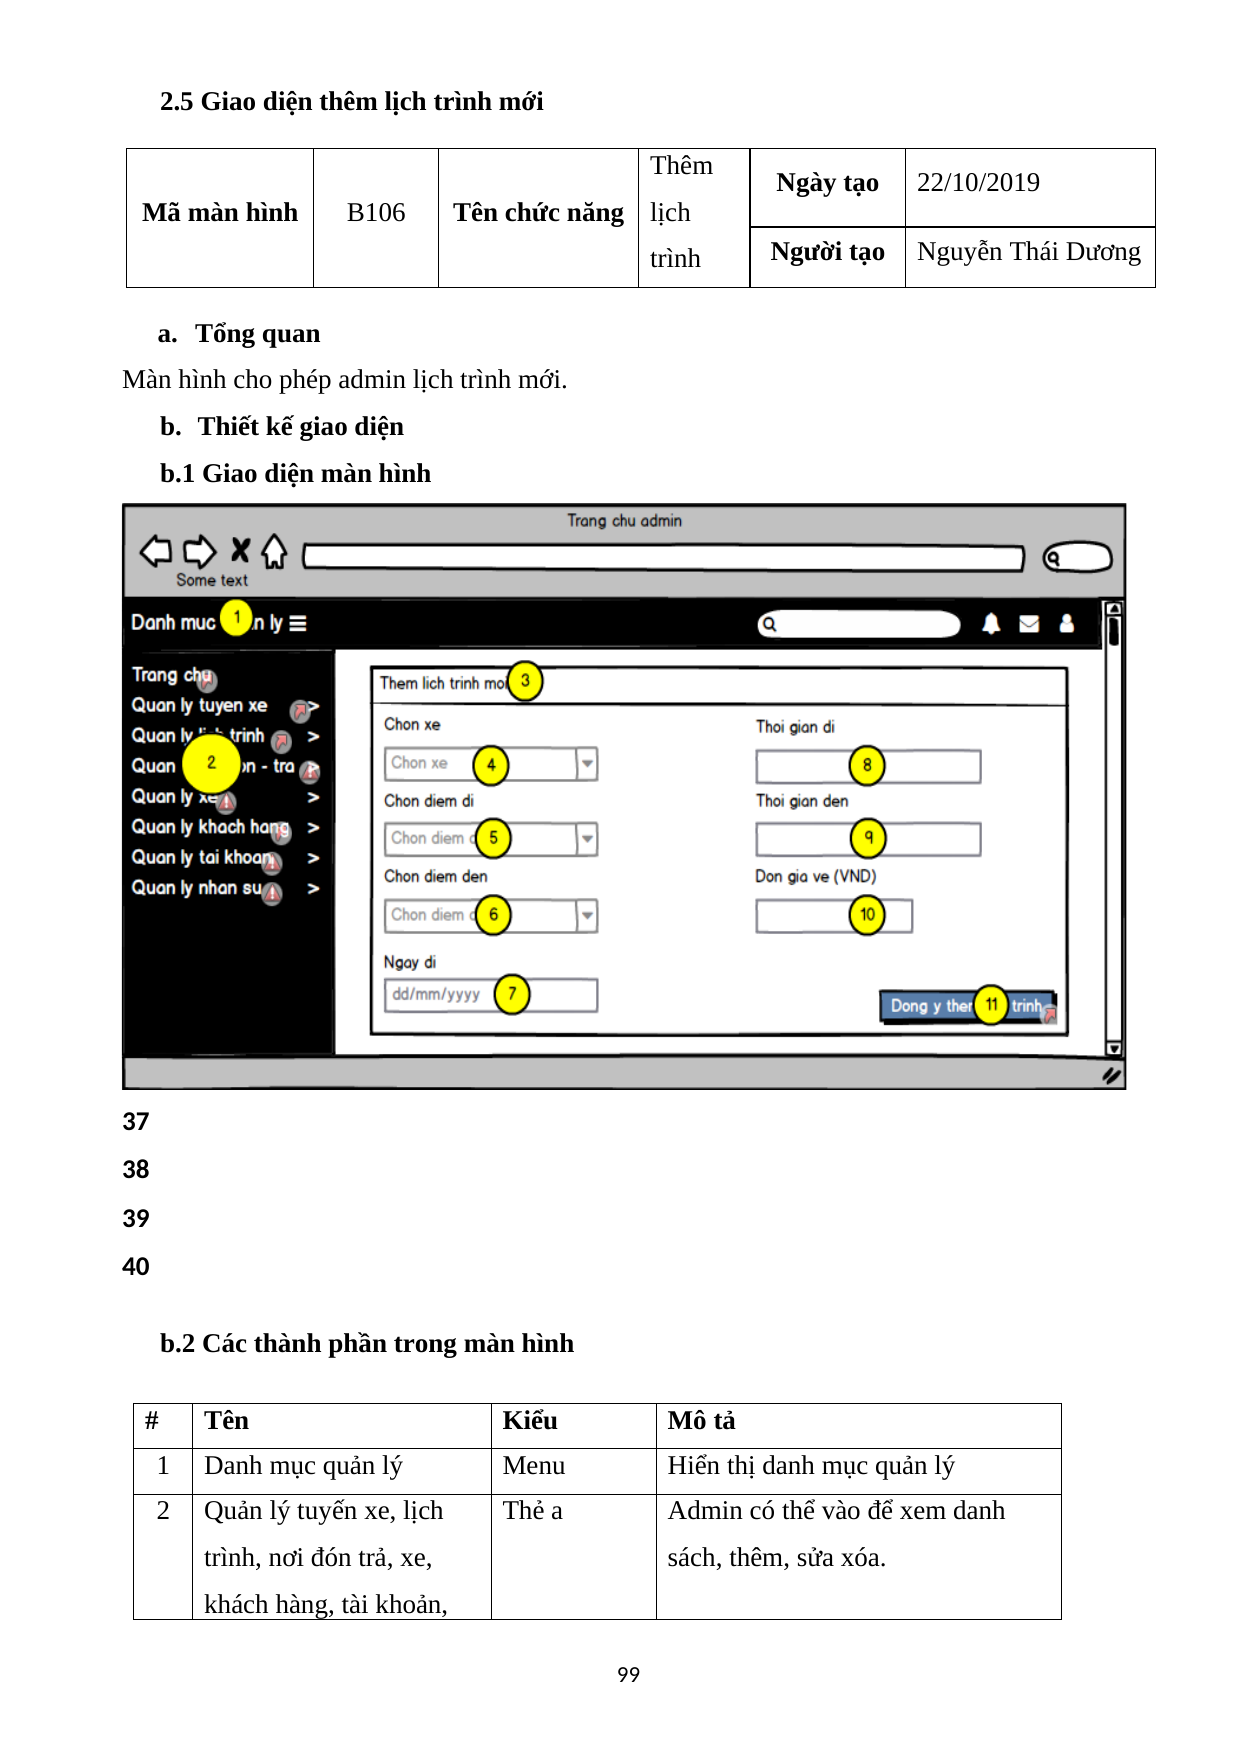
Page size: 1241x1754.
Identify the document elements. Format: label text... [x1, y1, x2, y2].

text b.2 Các thành phần trong màn hình [160, 1327, 1134, 1358]
text Màn hình cho phép admin lịch trình mới. [122, 364, 1134, 395]
table_header Kiểu [492, 1404, 656, 1448]
table_header # [134, 1404, 192, 1448]
list b.1 Giao diện màn hình [160, 457, 1134, 488]
table_header 22/10/2019 [906, 149, 1155, 226]
list Thiết kế giao diện [160, 410, 1134, 442]
table_header Mô tả [657, 1404, 1061, 1448]
picture [121, 503, 1127, 1090]
list Tổng quan [157, 317, 1134, 348]
table_cell Người tạo [751, 228, 905, 287]
table_cell Danh mục quản lý [193, 1449, 491, 1493]
subtitle 2.5 Giao diện thêm lịch trình mới [160, 85, 1134, 117]
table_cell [193, 1495, 491, 1619]
table_header Mã màn hình [127, 149, 313, 287]
table_header Ngày tạo [751, 149, 905, 226]
table_cell Nguyễn Thái Dương [906, 228, 1155, 287]
table_header Tên [193, 1404, 491, 1448]
table_header Thêm lịch trình [639, 149, 749, 287]
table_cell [657, 1495, 1061, 1619]
table_header B106 [314, 149, 438, 287]
table_cell 1 [134, 1449, 192, 1493]
table_cell Menu [492, 1449, 656, 1493]
table_cell Hiển thị danh mục quản lý [657, 1449, 1061, 1493]
table_cell 2 [134, 1495, 192, 1619]
table_header Tên chức năng [439, 149, 638, 287]
table_cell Thẻ a [492, 1495, 656, 1619]
